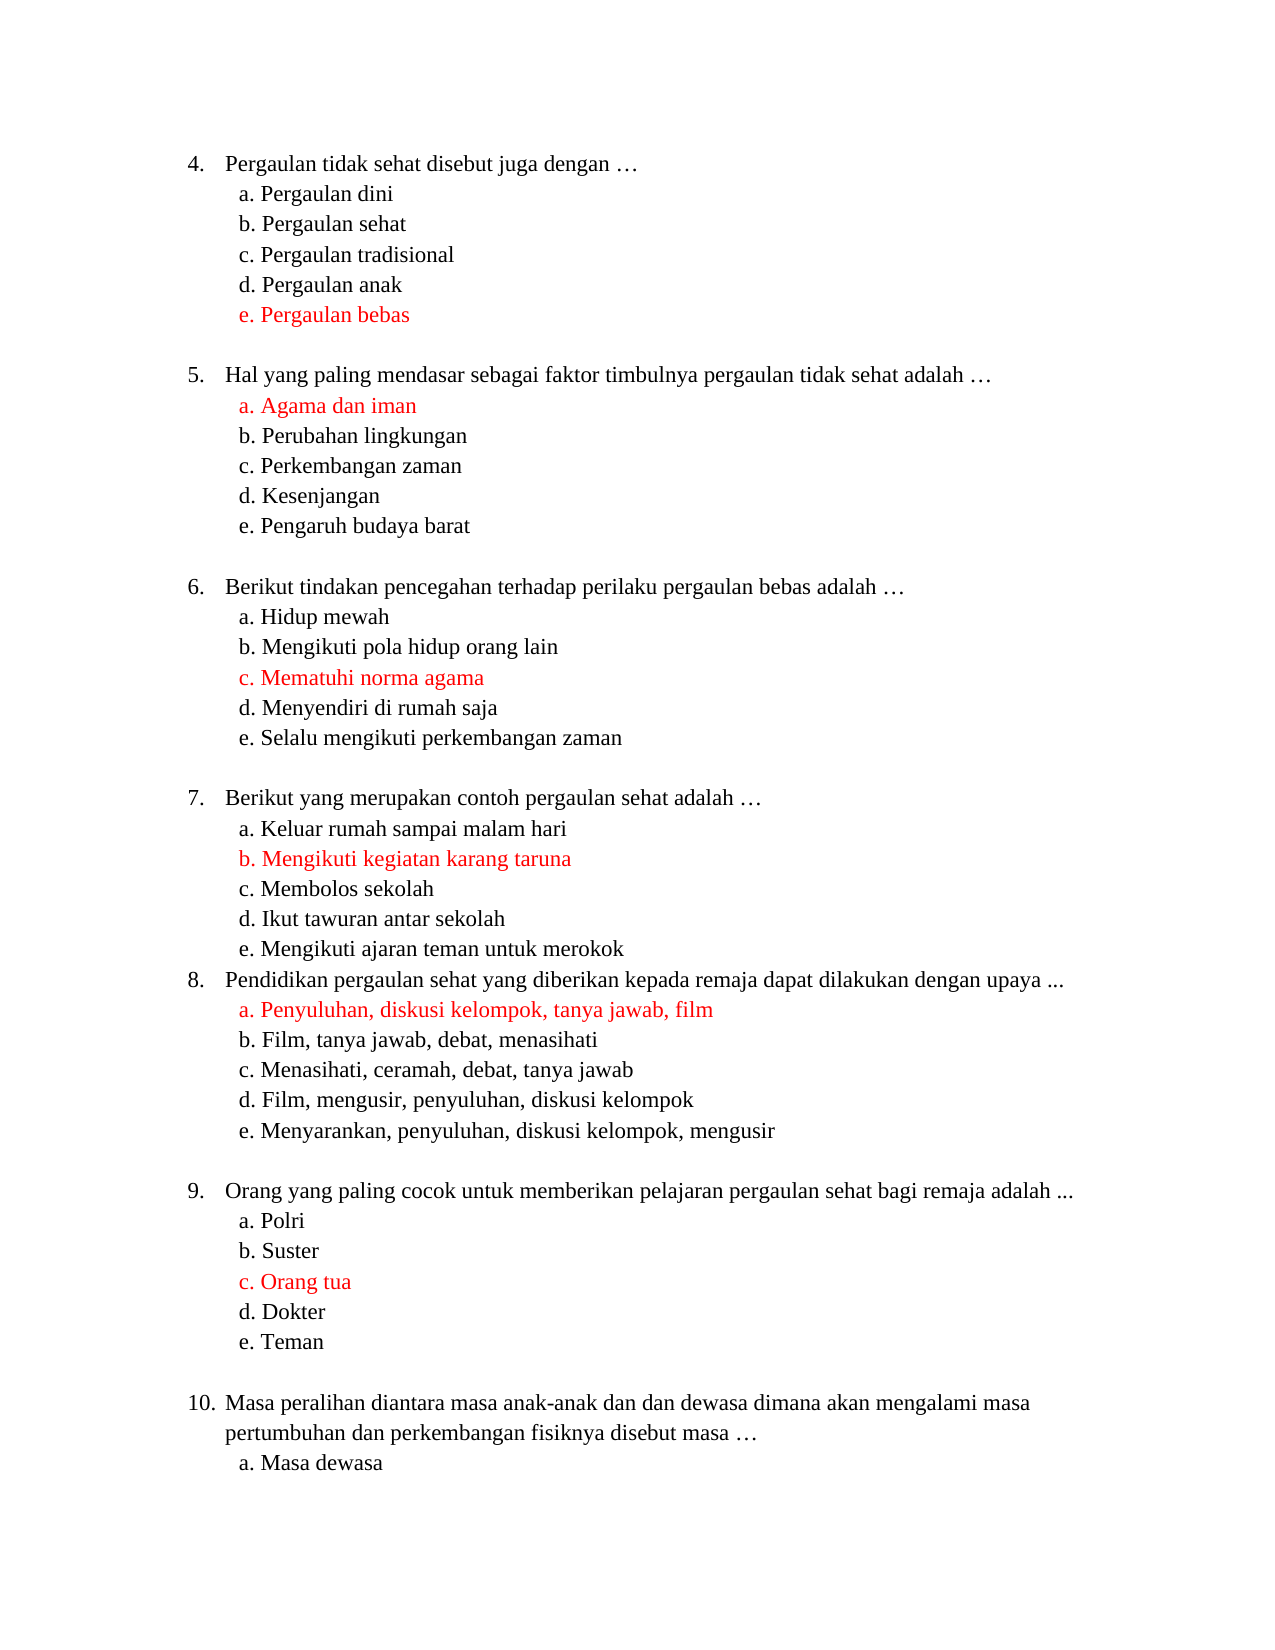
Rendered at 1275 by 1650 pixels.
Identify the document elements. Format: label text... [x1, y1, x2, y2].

text a. Masa dewasa [239, 1449, 1125, 1475]
text e. Pengaruh budaya barat [239, 512, 1125, 539]
text d. Kesenjangan [239, 482, 1125, 509]
text c. Orang tua [239, 1268, 1125, 1294]
text a. Penyuluhan, diskusi kelompok, tanya jawab, film [239, 996, 1125, 1022]
text a. Polri [239, 1207, 1125, 1234]
text a. Hidup mewah [239, 603, 1125, 629]
text d. Menyendiri di rumah saja [239, 694, 1125, 720]
text c. Perkembangan zaman [239, 452, 1125, 478]
text d. Pergaulan anak [239, 271, 1125, 297]
list Pendidikan pergaulan sehat yang diberikan kepada remaja dapat dilakukan dengan upaya ... [187, 966, 1125, 992]
text b. Film, tanya jawab, debat, menasihati [239, 1026, 1125, 1052]
list Pergaulan tidak sehat disebut juga dengan … [187, 150, 1125, 176]
text e. Selalu mengikuti perkembangan zaman [239, 724, 1125, 750]
text b. Pergaulan sehat [239, 210, 1125, 237]
list Berikut tindakan pencegahan terhadap perilaku pergaulan bebas adalah … [187, 573, 1125, 599]
text a. Pergaulan dini [239, 180, 1125, 207]
list Berikut yang merupakan contoh pergaulan sehat adalah … [187, 784, 1125, 811]
text b. Mengikuti kegiatan karang taruna [239, 845, 1125, 871]
text b. Perubahan lingkungan [239, 422, 1125, 448]
text b. Suster [239, 1237, 1125, 1264]
text e. Menyarankan, penyuluhan, diskusi kelompok, mengusir [239, 1117, 1125, 1143]
list Hal yang paling mendasar sebagai faktor timbulnya pergaulan tidak sehat adalah … [187, 361, 1125, 388]
text d. Ikut tawuran antar sekolah [239, 905, 1125, 932]
text e. Mengikuti ajaran teman untuk merokok [239, 935, 1125, 962]
text d. Film, mengusir, penyuluhan, diskusi kelompok [239, 1086, 1125, 1113]
list Masa peralihan diantara masa anak-anak dan dan dewasa dimana akan mengalami masa pertumbuhan dan perkembangan fisiknya disebut masa … [187, 1388, 1125, 1445]
text c. Pergaulan tradisional [239, 241, 1125, 267]
text e. Teman [239, 1328, 1125, 1354]
text a. Agama dan iman [239, 392, 1125, 418]
text c. Membolos sekolah [239, 875, 1125, 901]
list Orang yang paling cocok untuk memberikan pelajaran pergaulan sehat bagi remaja adalah ... [187, 1177, 1125, 1203]
text b. Mengikuti pola hidup orang lain [239, 633, 1125, 660]
text d. Dokter [239, 1298, 1125, 1324]
text c. Menasihati, ceramah, debat, tanya jawab [239, 1056, 1125, 1083]
text a. Keluar rumah sampai malam hari [239, 814, 1125, 841]
text c. Mematuhi norma agama [239, 663, 1125, 690]
text e. Pergaulan bebas [239, 301, 1125, 327]
